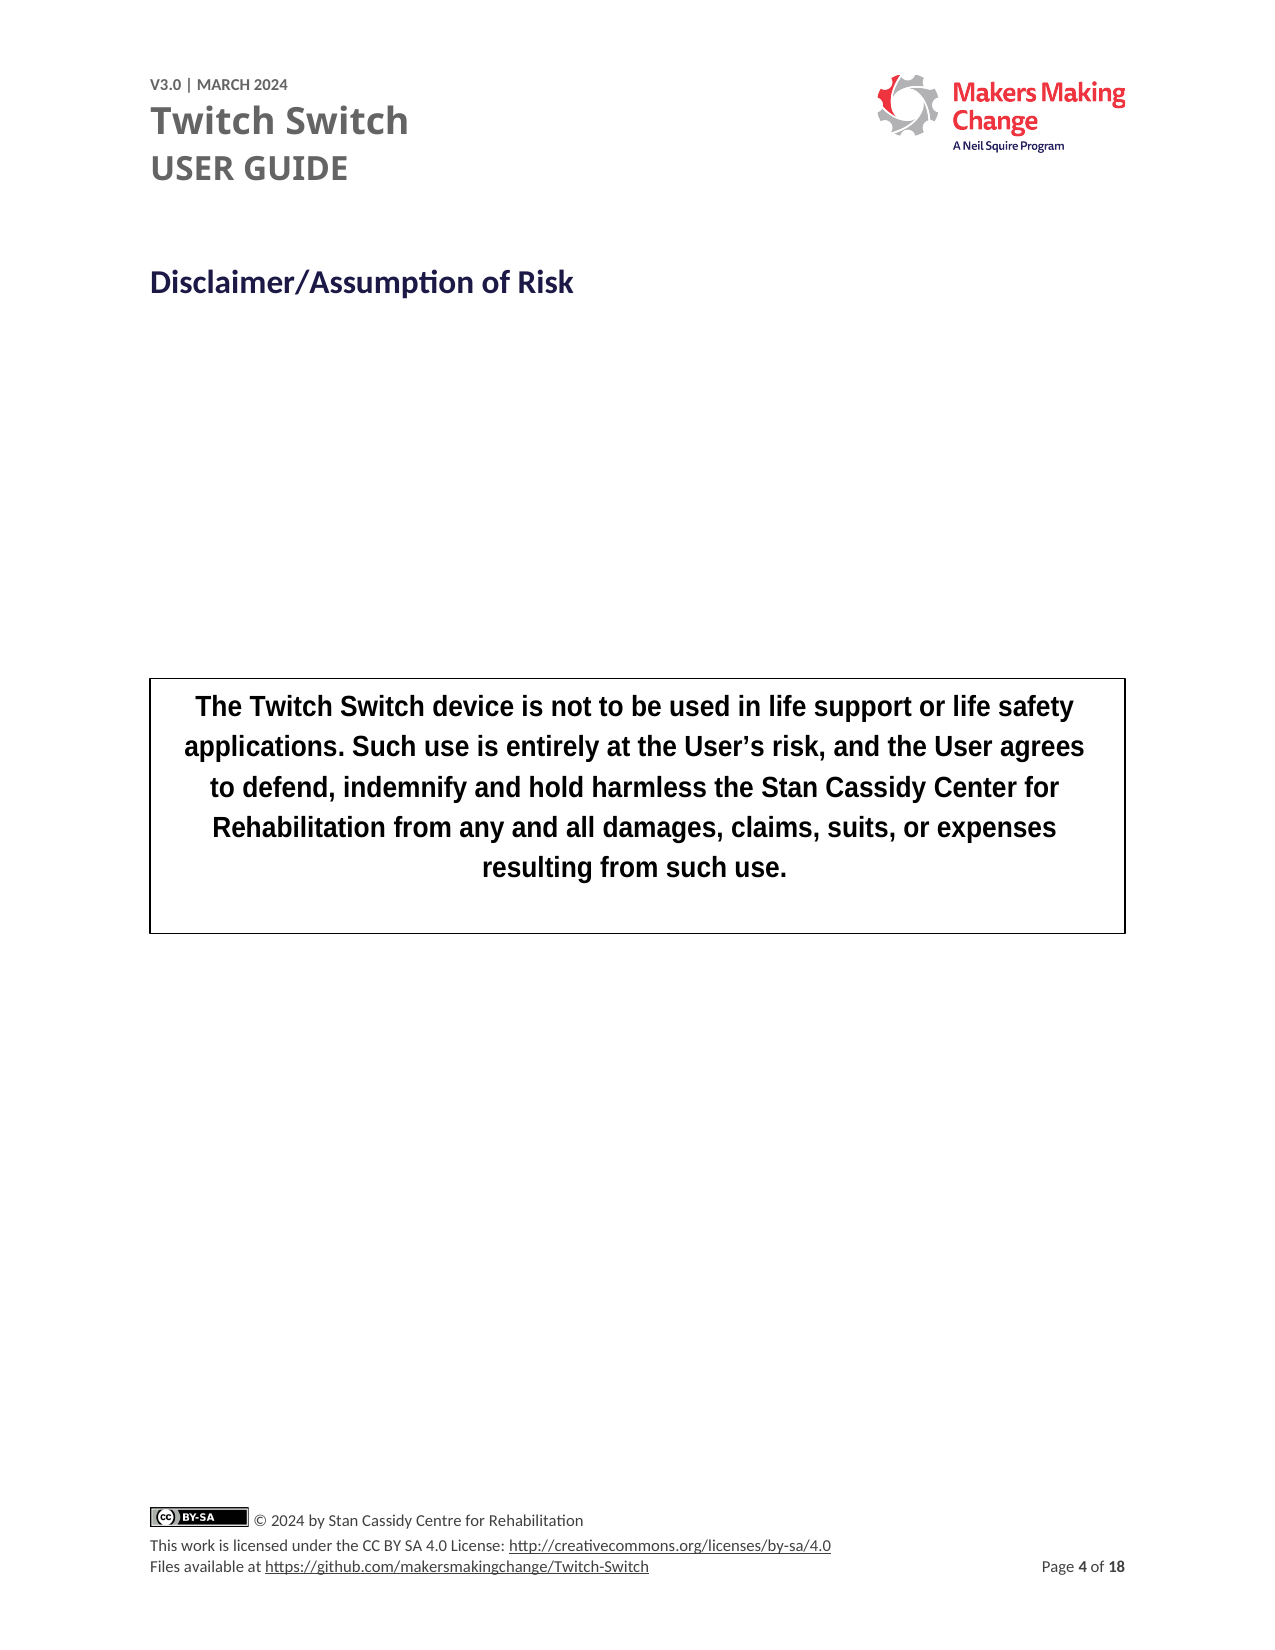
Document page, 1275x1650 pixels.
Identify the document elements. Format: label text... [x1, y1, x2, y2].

subtitle Disclaimer/Assumption of Risk [150, 261, 1125, 302]
picture [150, 1507, 249, 1527]
picture [877, 75, 1125, 153]
